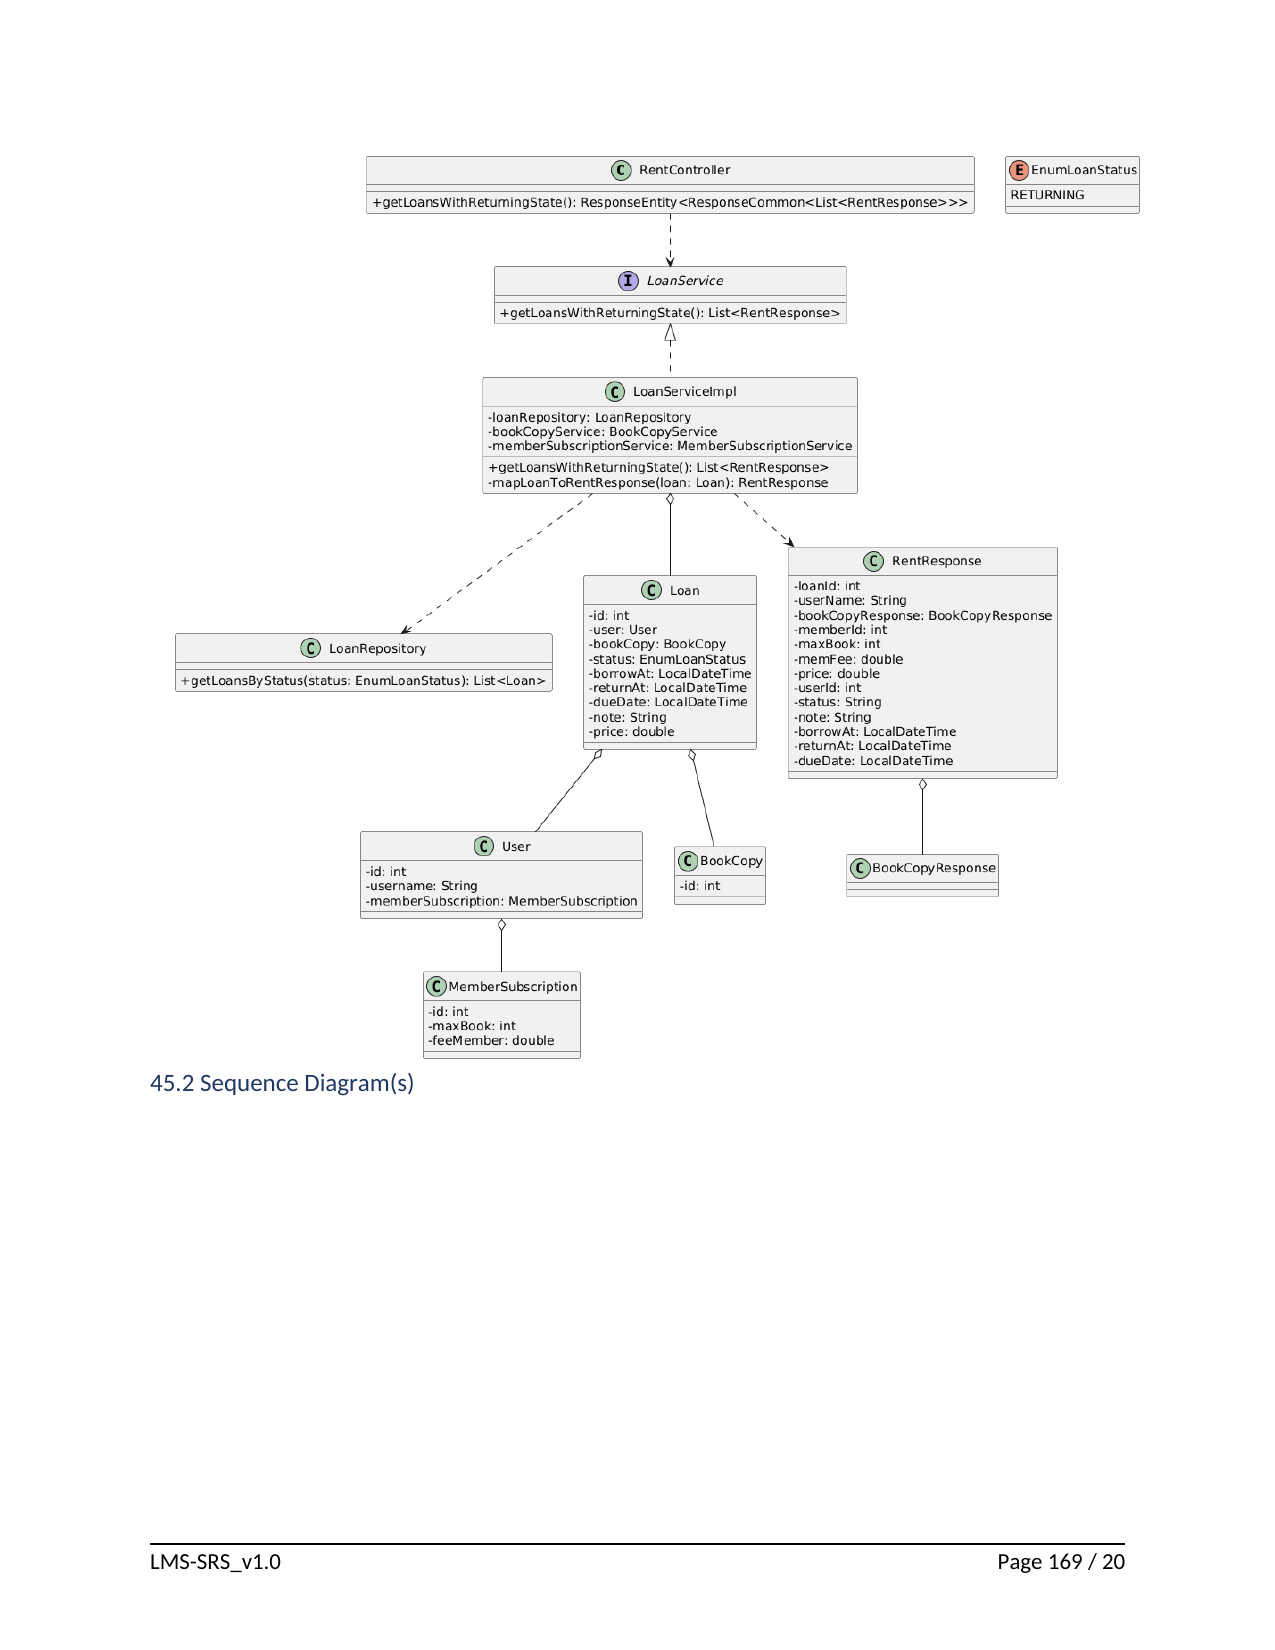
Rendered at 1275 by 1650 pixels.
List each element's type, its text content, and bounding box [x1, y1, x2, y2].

subtitle 45.2 Sequence Diagram(s) [150, 1067, 1125, 1097]
